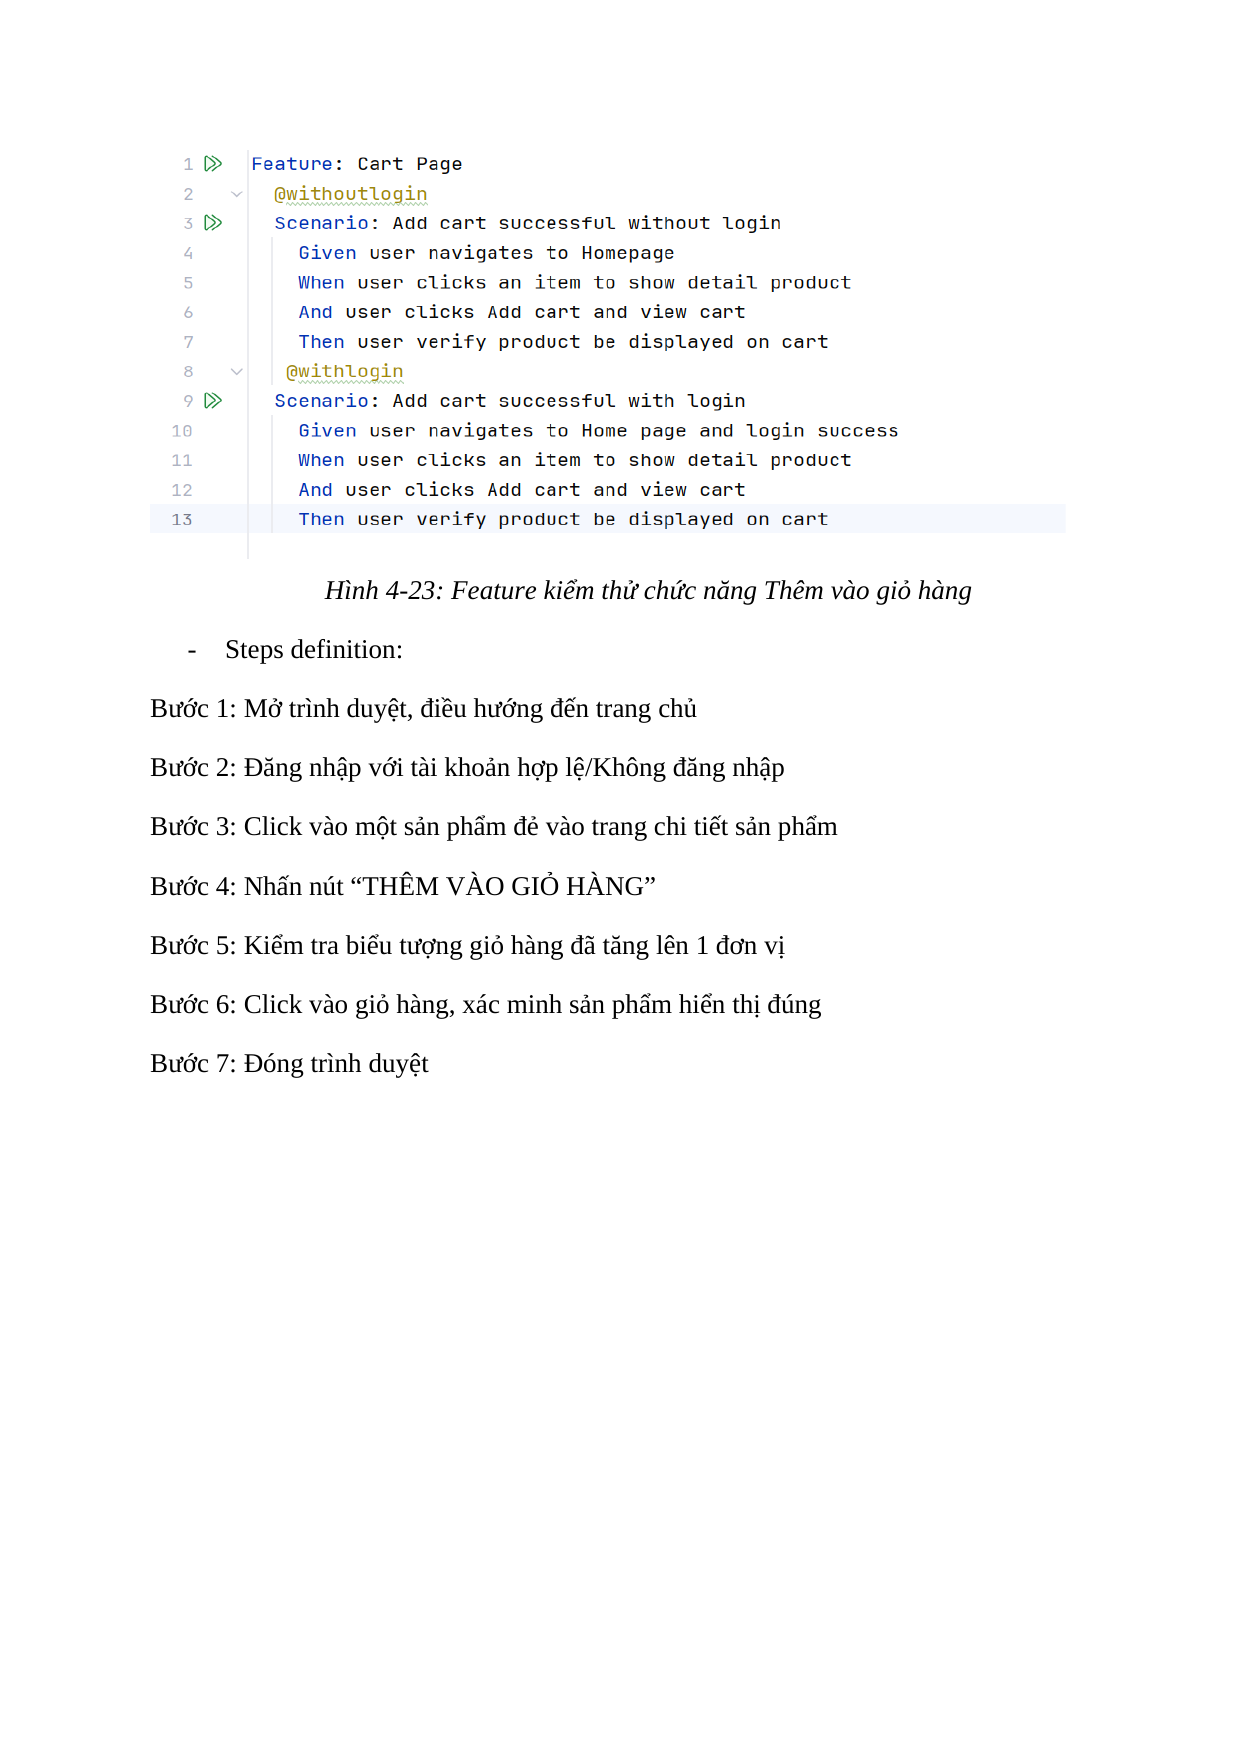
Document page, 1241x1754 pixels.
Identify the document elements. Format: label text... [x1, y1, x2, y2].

text Bước 2: Đăng nhập với tài khoản hợp lệ/Không đăng nhập [150, 751, 1090, 782]
text Bước 1: Mở trình duyệt, điều hướng đến trang chủ [150, 692, 1090, 723]
text Bước 3: Click vào một sản phẩm đẻ vào trang chi tiết sản phẩm [150, 811, 1090, 842]
text Hình 4-23: Feature kiểm thử chức năng Thêm vào giỏ hàng [150, 574, 1090, 605]
text Bước 5: Kiểm tra biểu tượng giỏ hàng đã tăng lên 1 đơn vị [150, 929, 1090, 960]
list Steps definition: [187, 633, 1090, 664]
text Bước 6: Click vào giỏ hàng, xác minh sản phẩm hiển thị đúng [150, 988, 1090, 1019]
picture [150, 150, 1066, 559]
text Bước 7: Đóng trình duyệt [150, 1047, 1090, 1078]
text Bước 4: Nhấn nút “THÊM VÀO GIỎ HÀNG” [150, 870, 1090, 901]
